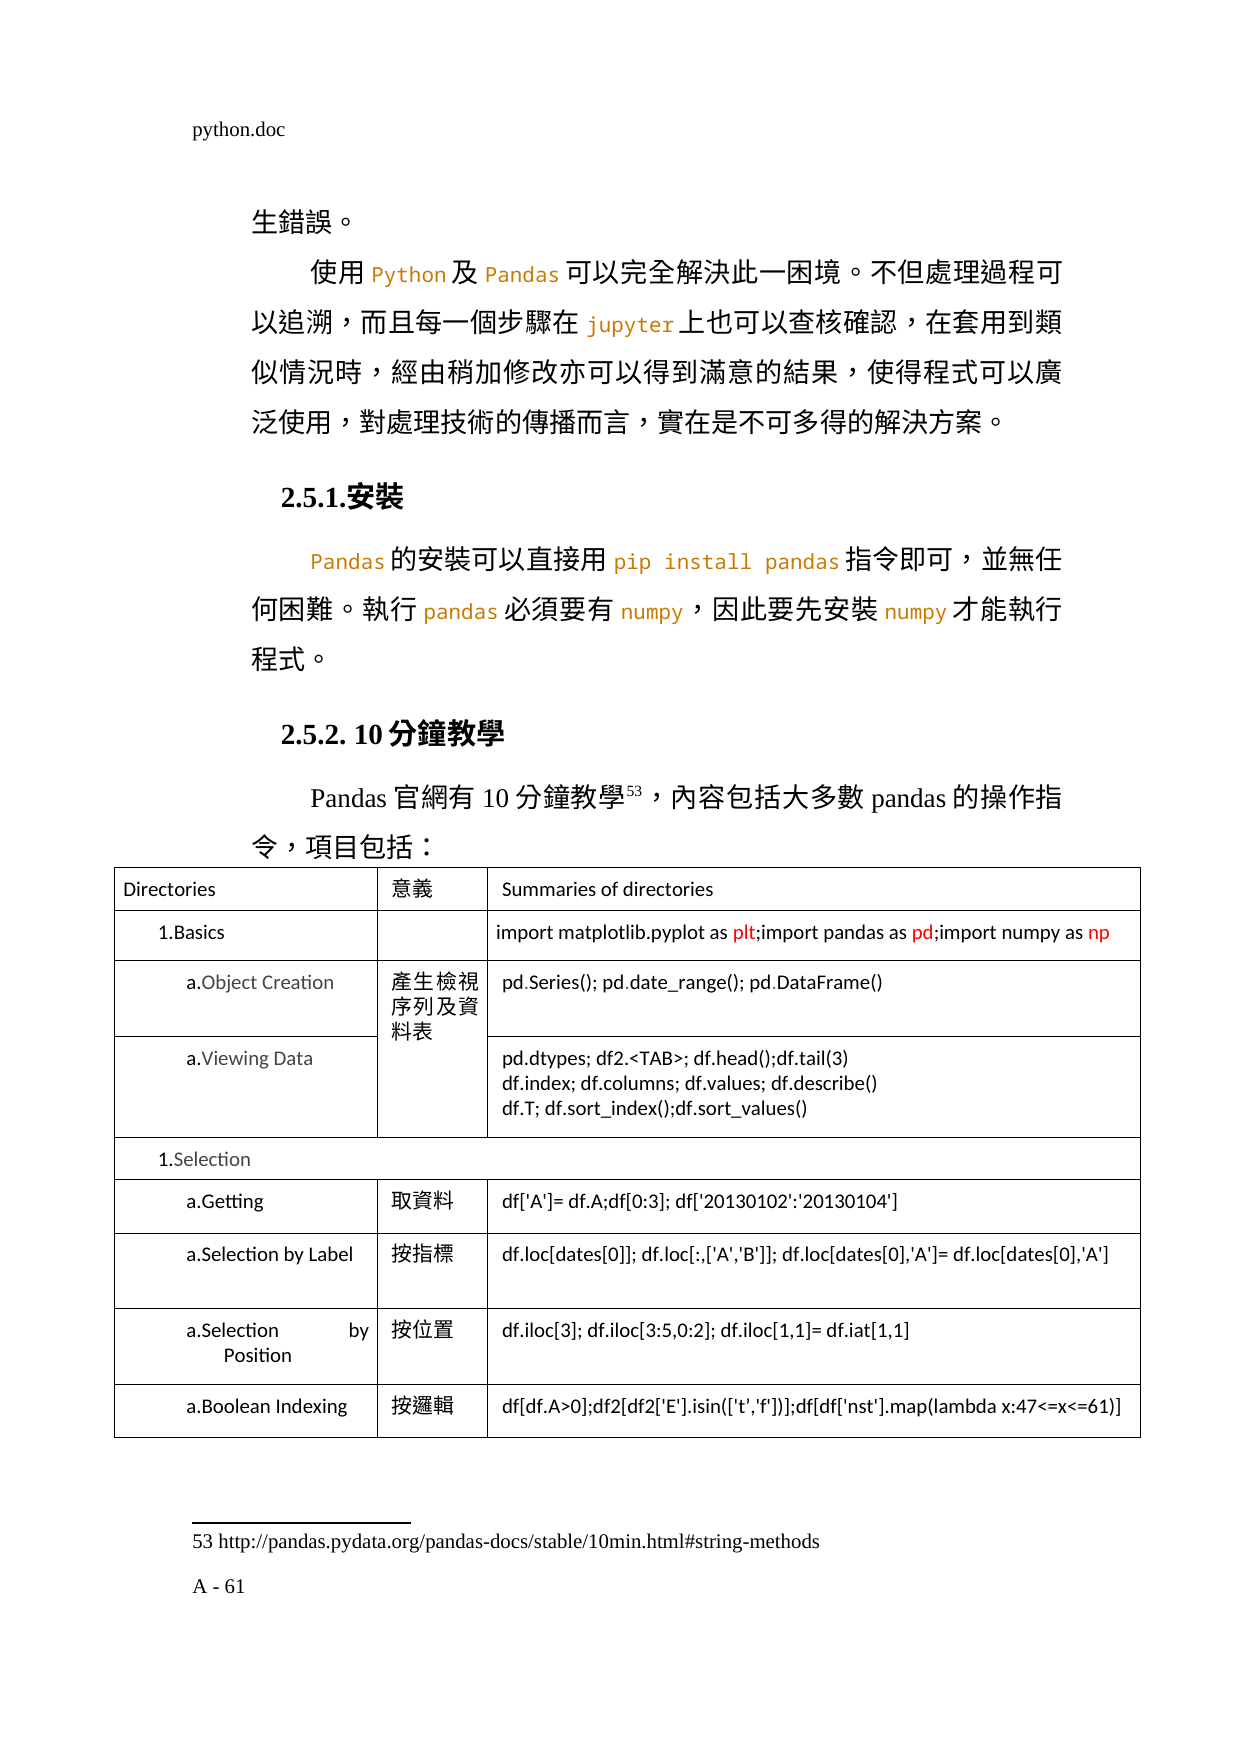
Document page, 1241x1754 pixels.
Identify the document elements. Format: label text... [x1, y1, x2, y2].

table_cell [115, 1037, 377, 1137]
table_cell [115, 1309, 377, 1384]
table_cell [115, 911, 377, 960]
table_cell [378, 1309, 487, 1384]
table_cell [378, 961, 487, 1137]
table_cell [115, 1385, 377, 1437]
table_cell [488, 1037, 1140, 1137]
list 10分鐘教學 [281, 704, 1063, 754]
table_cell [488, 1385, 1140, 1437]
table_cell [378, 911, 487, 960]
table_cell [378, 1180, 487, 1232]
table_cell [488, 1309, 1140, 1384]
text Pandas的安裝可以直接用pip install pandas指令即可，並無任何困難。執行pandas必須要有numpy，因此要先安裝numpy才能執行程式。 [251, 529, 1063, 679]
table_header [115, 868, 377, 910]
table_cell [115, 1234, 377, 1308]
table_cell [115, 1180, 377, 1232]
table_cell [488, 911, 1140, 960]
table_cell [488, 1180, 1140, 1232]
text 使用Python及Pandas可以完全解決此一困境。不但處理過程可以追溯，而且每一個步驟在jupyter上也可以查核確認，在套用到類似情況時，經由稍加修改亦可以得到滿意的結果，使得程式可以廣泛使用，對處理技術的傳播而言，實在是不可多得的解決方案。 [251, 242, 1063, 442]
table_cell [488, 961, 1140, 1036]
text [251, 192, 1063, 242]
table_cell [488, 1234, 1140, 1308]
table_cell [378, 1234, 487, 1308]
list 安裝 [281, 467, 1063, 517]
text Pandas官網有10分鐘教學，內容包括大多數pandas的操作指令，項目包括： [251, 767, 1063, 867]
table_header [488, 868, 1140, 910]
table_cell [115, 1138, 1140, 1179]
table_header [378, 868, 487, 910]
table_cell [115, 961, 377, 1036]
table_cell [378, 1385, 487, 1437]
